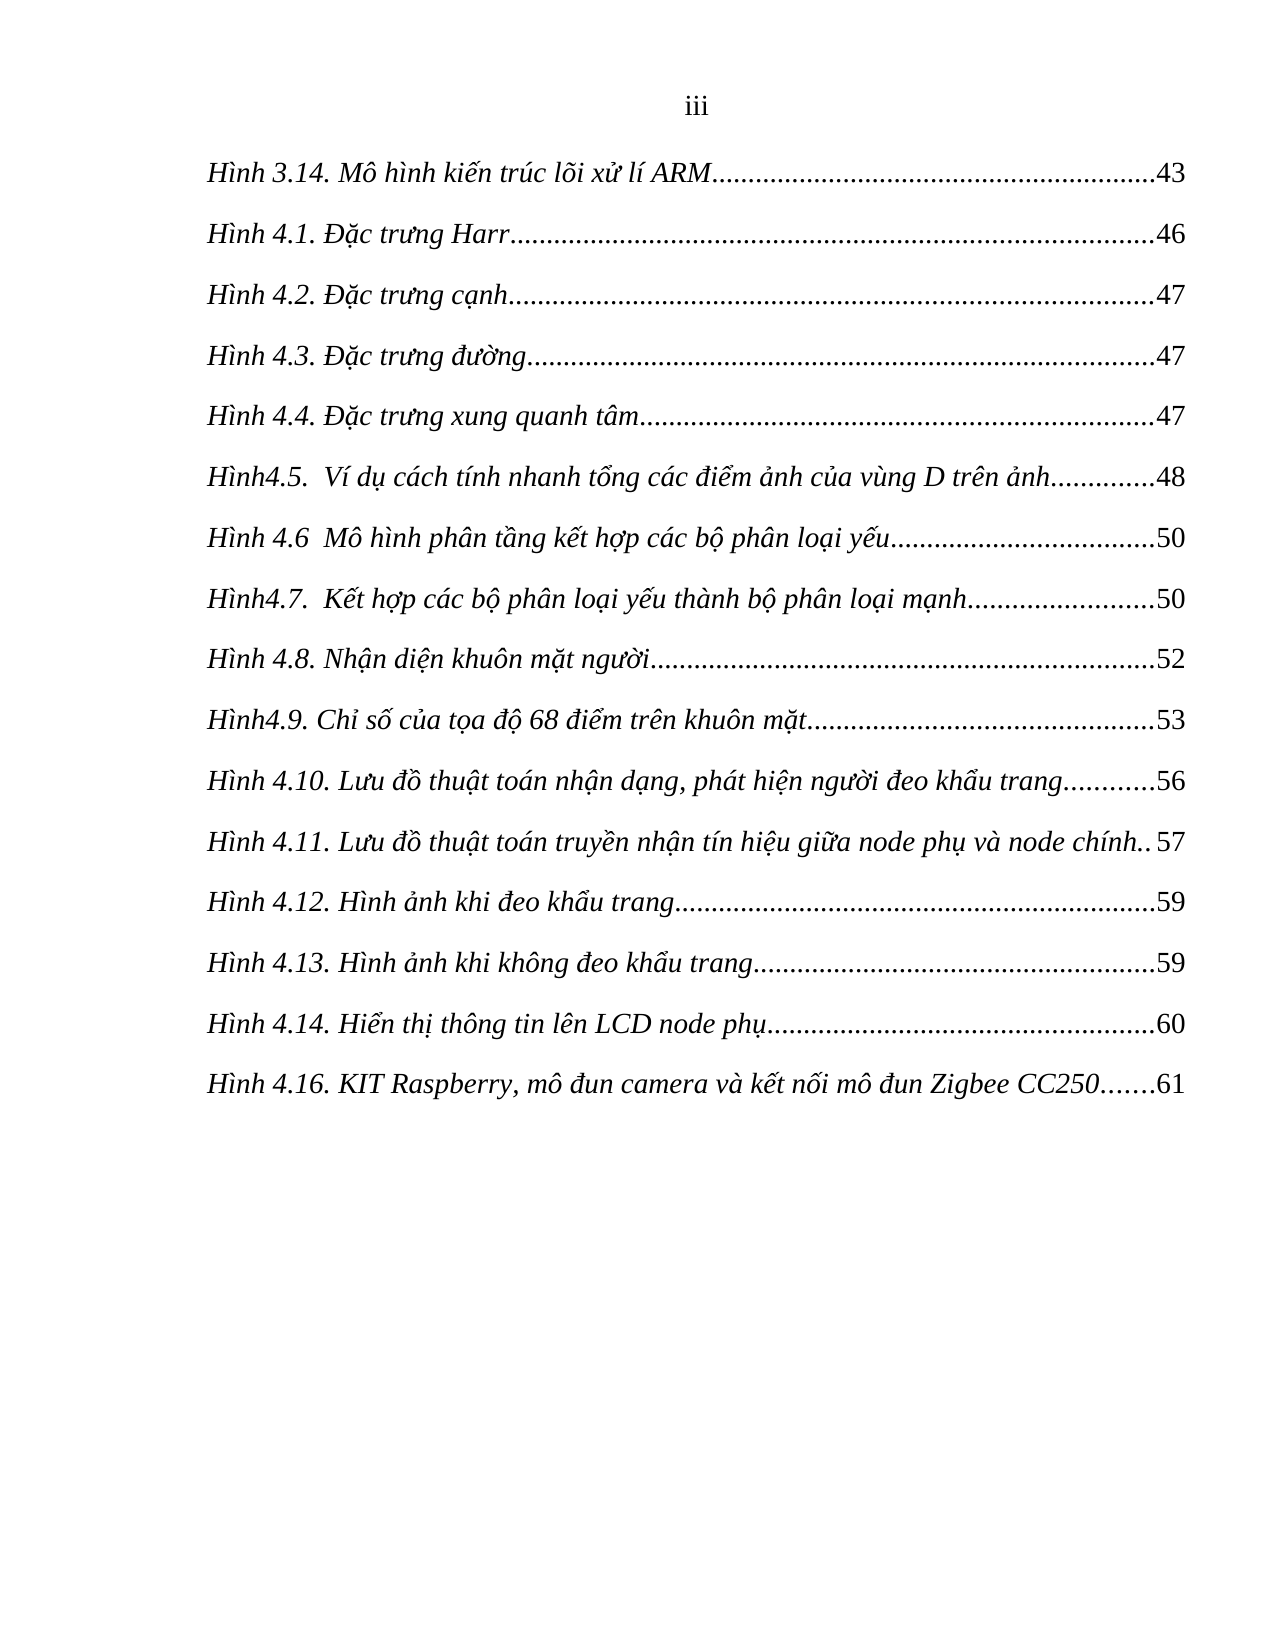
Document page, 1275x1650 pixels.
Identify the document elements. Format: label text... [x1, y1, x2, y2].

text Hình 4.2. Đặc trưng cạnh 47 [508, 277, 1186, 311]
text Hình 4.13. Hình ảnh khi không đeo khẩu trang 59 [207, 945, 1186, 979]
text Hình4.5. Ví dụ cách tính nhanh tổng các điểm ảnh của vùng D trên ảnh 48 [207, 459, 1186, 493]
text Hình 4.10. Lưu đồ thuật toán nhận dạng, phát hiện người đeo khẩu trang 56 [207, 763, 1186, 796]
text Hình 4.1. Đặc trưng Harr 46 [509, 216, 1186, 250]
text Hình 4.11. Lưu đồ thuật toán truyền nhận tín hiệu giữa node phụ và node chính. 57 [207, 824, 1186, 857]
text Hình 4.16. KIT Raspberry, mô đun camera và kết nối mô đun Zigbee CC250 61 [207, 1067, 1186, 1100]
text Hình 3.14. Mô hình kiến trúc lõi xử lí ARM 43 [207, 156, 1186, 189]
text Hình 4.8. Nhận diện khuôn mặt người 52 [207, 641, 1186, 675]
text Hình 4.3. Đặc trưng đường 47 [526, 338, 1186, 371]
text Hình4.7. Kết hợp các bộ phân loại yếu thành bộ phân loại mạnh 50 [207, 581, 1186, 614]
text Hình 4.6 Mô hình phân tầng kết hợp các bộ phân loại yếu 50 [207, 520, 1186, 553]
text Hình 4.12. Hình ảnh khi đeo khẩu trang 59 [207, 884, 1186, 918]
text Hình 4.4. Đặc trưng xung quanh tâm 47 [207, 398, 1186, 432]
text Hình 4.14. Hiển thị thông tin lên LCD node phụ 60 [207, 1006, 1186, 1039]
text Hình4.9. Chỉ số của tọa độ 68 điểm trên khuôn mặt 53 [207, 702, 1186, 736]
